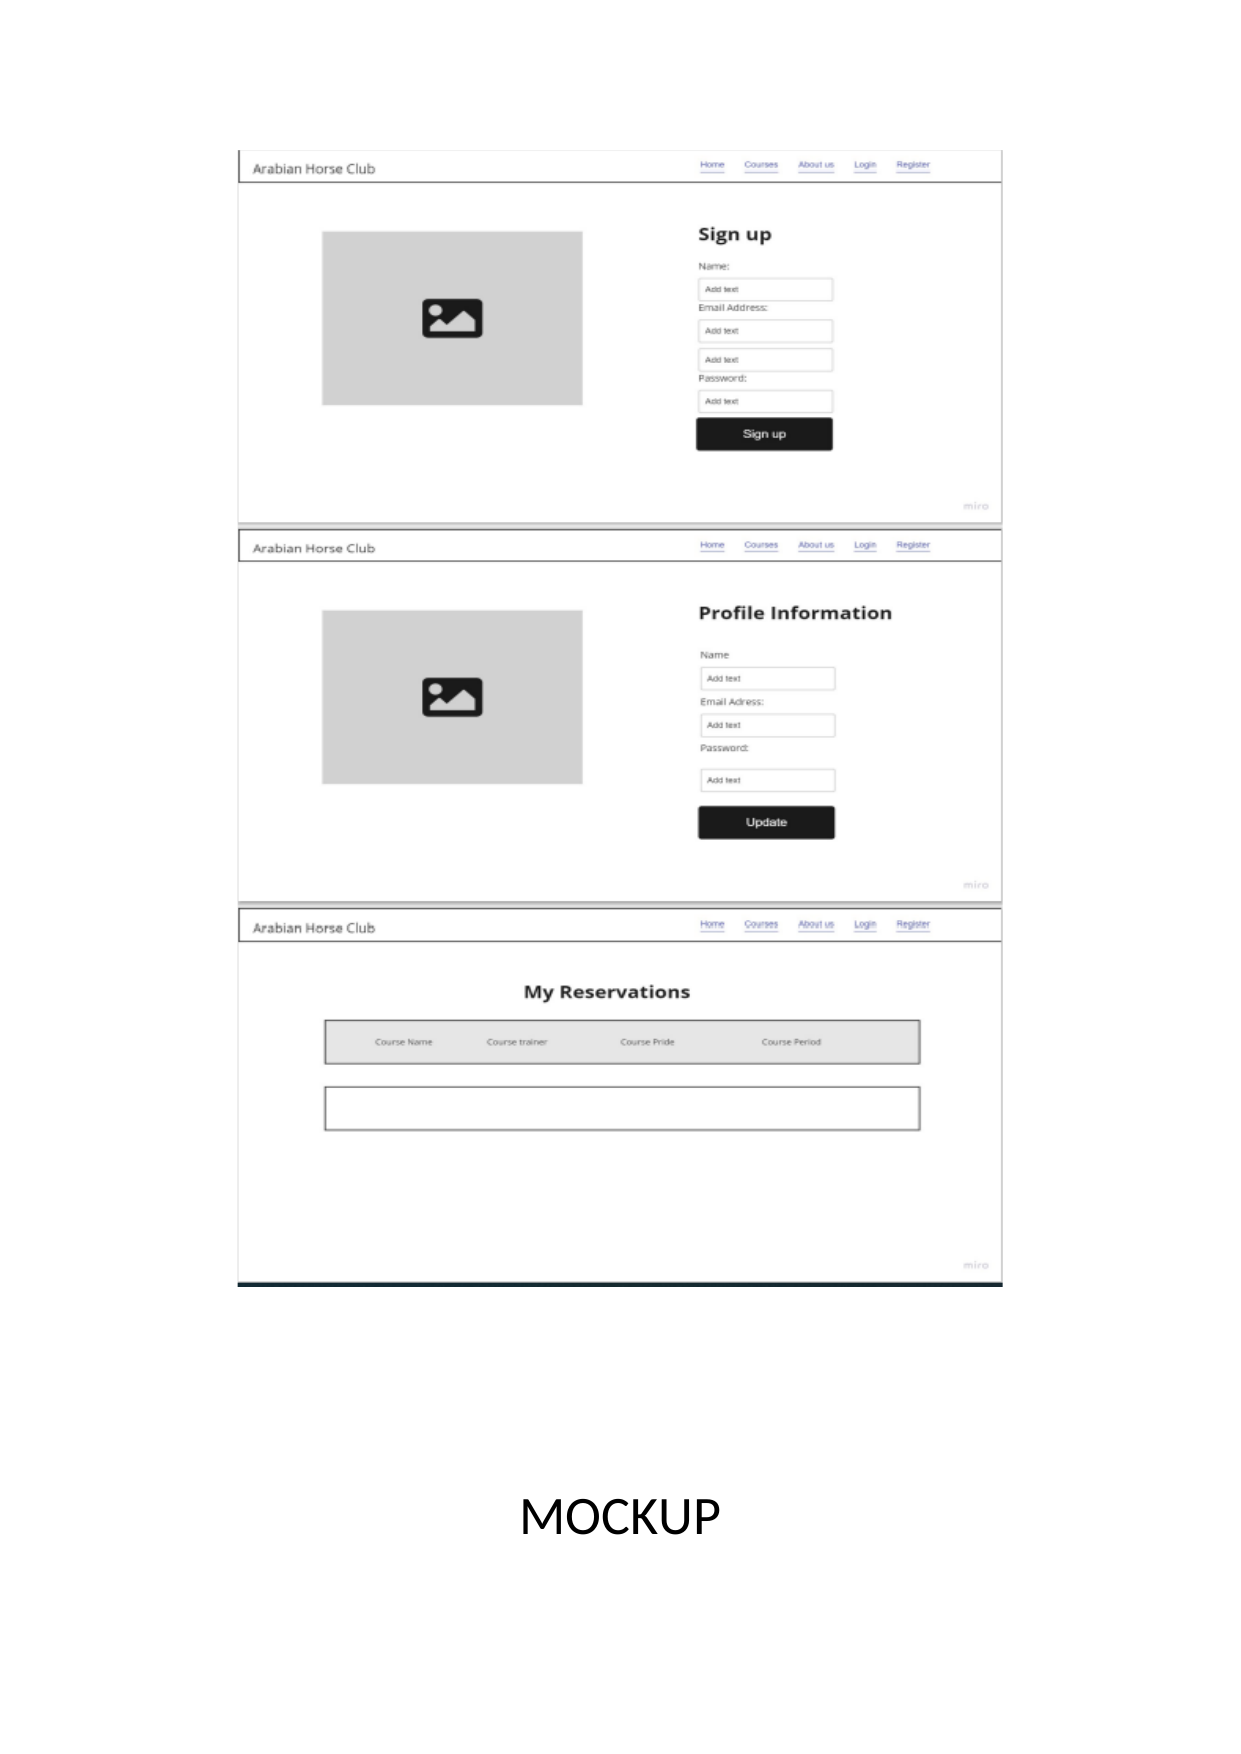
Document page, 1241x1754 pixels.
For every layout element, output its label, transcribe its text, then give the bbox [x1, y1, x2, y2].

text MOCKUP [150, 1482, 1090, 1548]
picture [237, 150, 1003, 1287]
